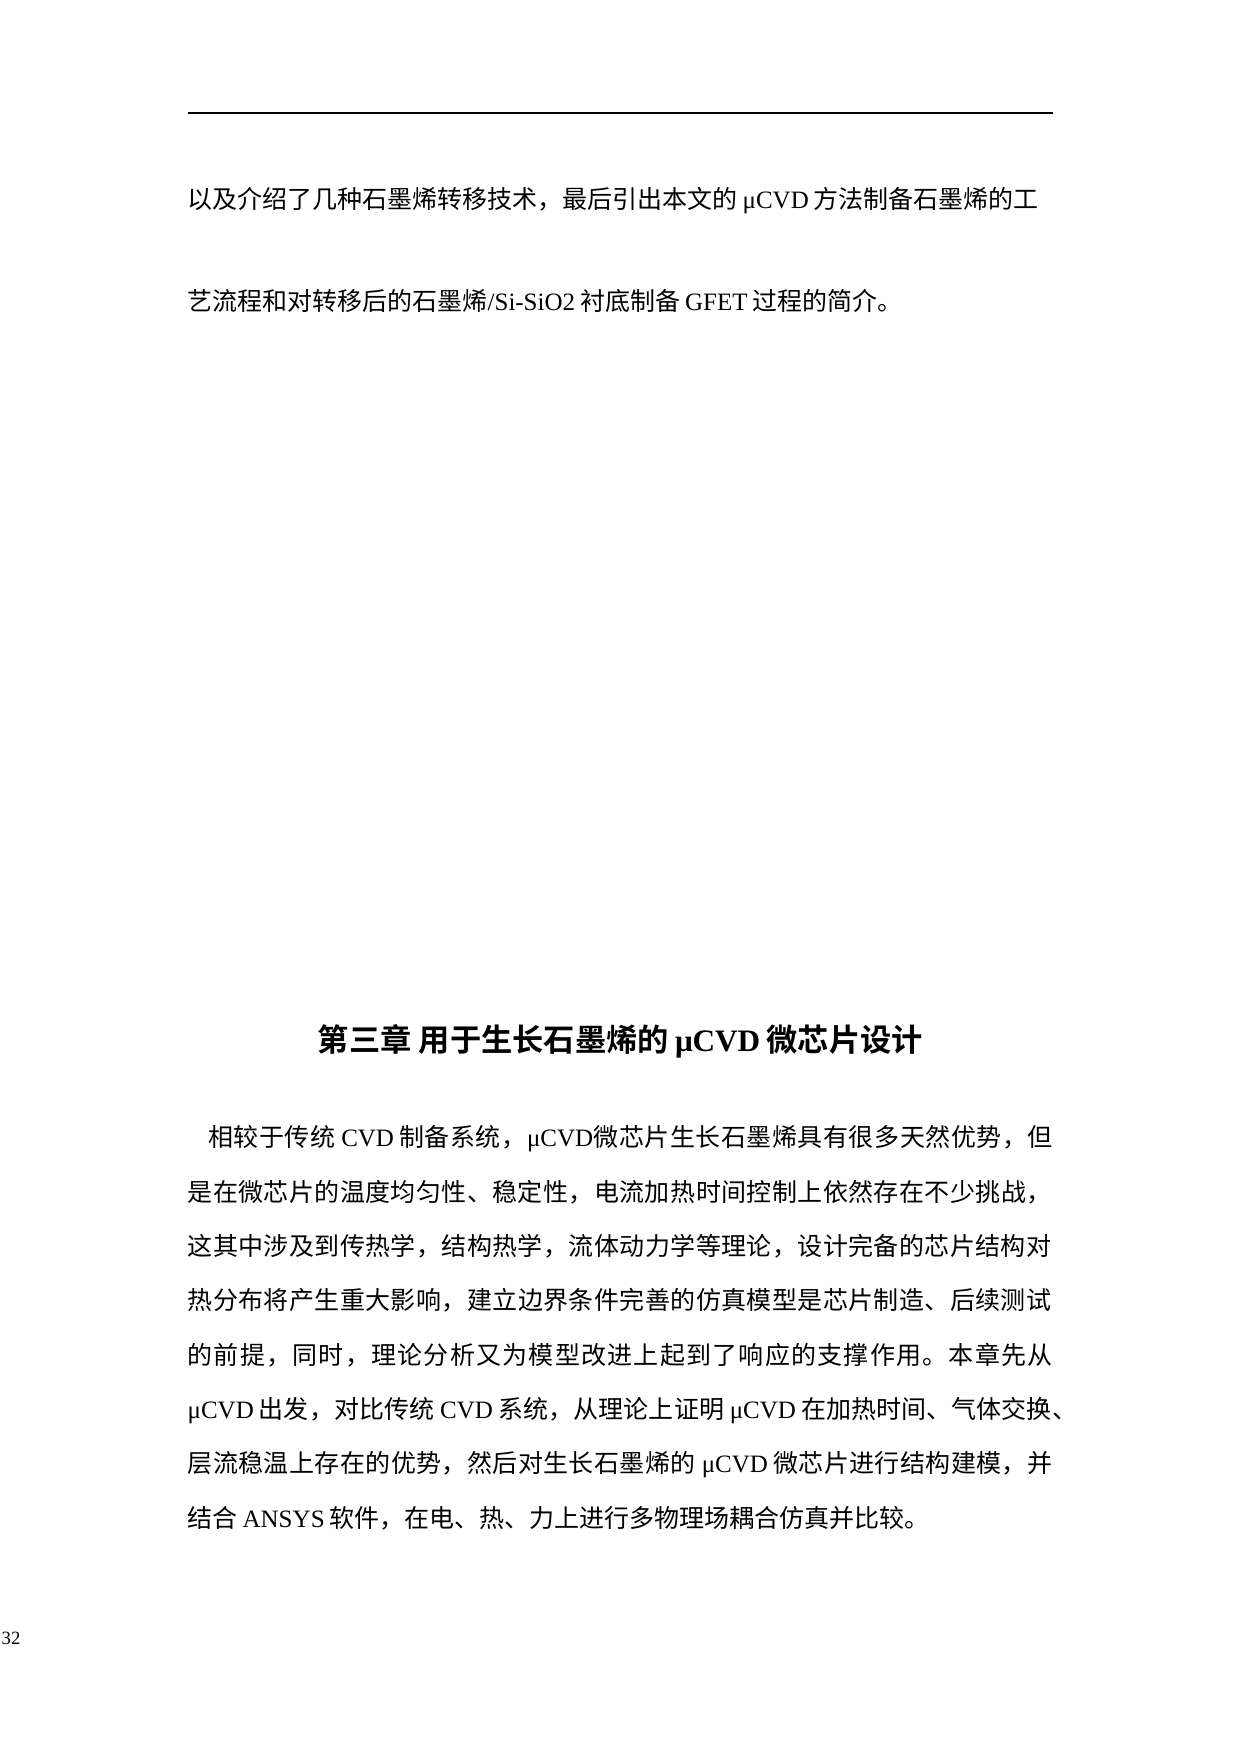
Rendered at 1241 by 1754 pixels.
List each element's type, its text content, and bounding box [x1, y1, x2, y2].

text 相较于传统CVD制备系统，μCVD微芯片生长石墨烯具有很多天然优势，但是在微芯片的温度均匀性、稳定性，电流加热时间控制上依然存在不少挑战，这其中涉及到传热学，结构热学，流体动力学等理论，设计完备的芯片结构对热分布将产生重大影响，建立边界条件完善的仿真模型是芯片制造、后续测试的前提，同时，理论分析又为模型改进上起到了响应的支撑作用。本章先从μCVD出发，对比传统CVD系统，从理论上证明μCVD在加热时间、气体交换、层流稳温上存在的优势，然后对生长石墨烯的μCVD微芯片进行结构建模，并结合ANSYS软件，在电、热、力上进行多物理场耦合仿真并比较。 [187, 1118, 1053, 1534]
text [187, 164, 1053, 334]
subtitle 用于生长石墨烯的μCVD微芯片设计 [187, 1016, 1053, 1061]
